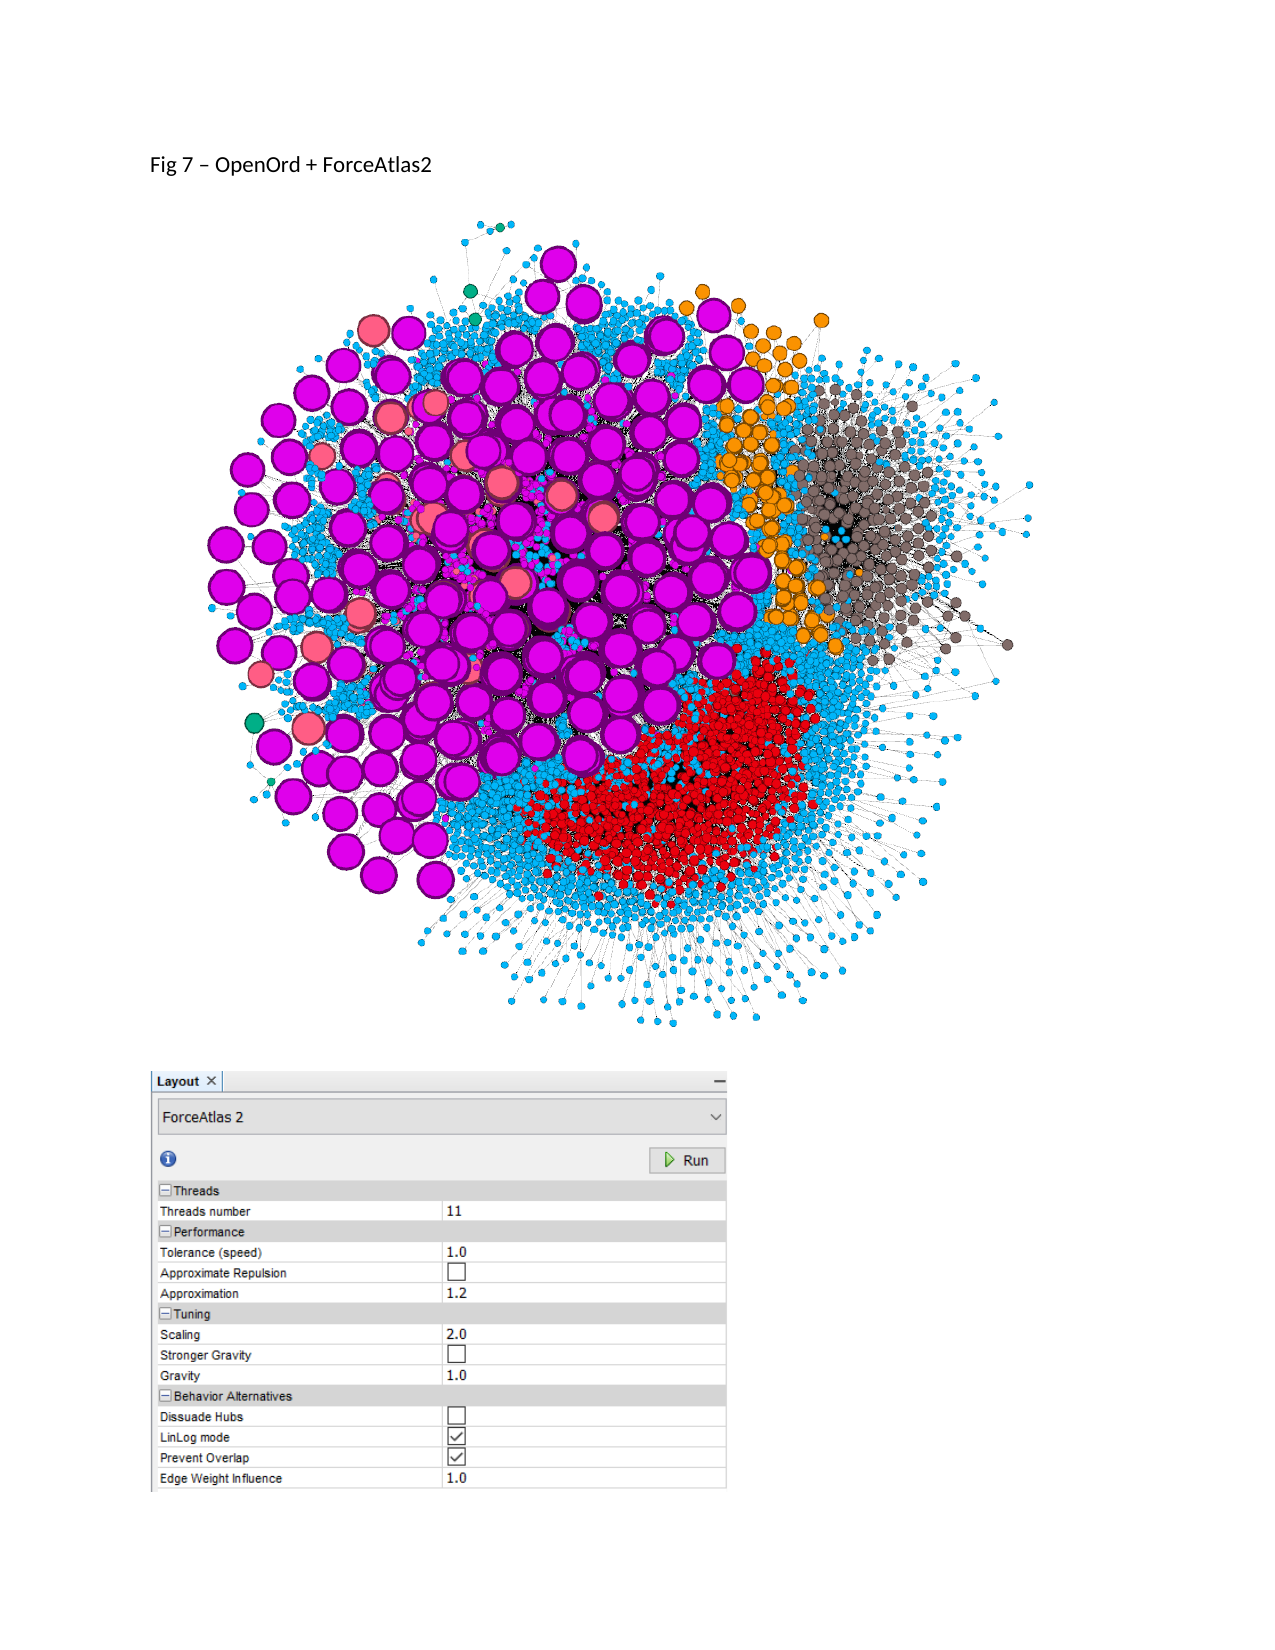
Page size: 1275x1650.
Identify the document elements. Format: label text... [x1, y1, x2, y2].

picture [150, 196, 1125, 1053]
text Fig 7 – OpenOrd + ForceAtlas2 [150, 150, 1125, 178]
picture [150, 1071, 728, 1492]
